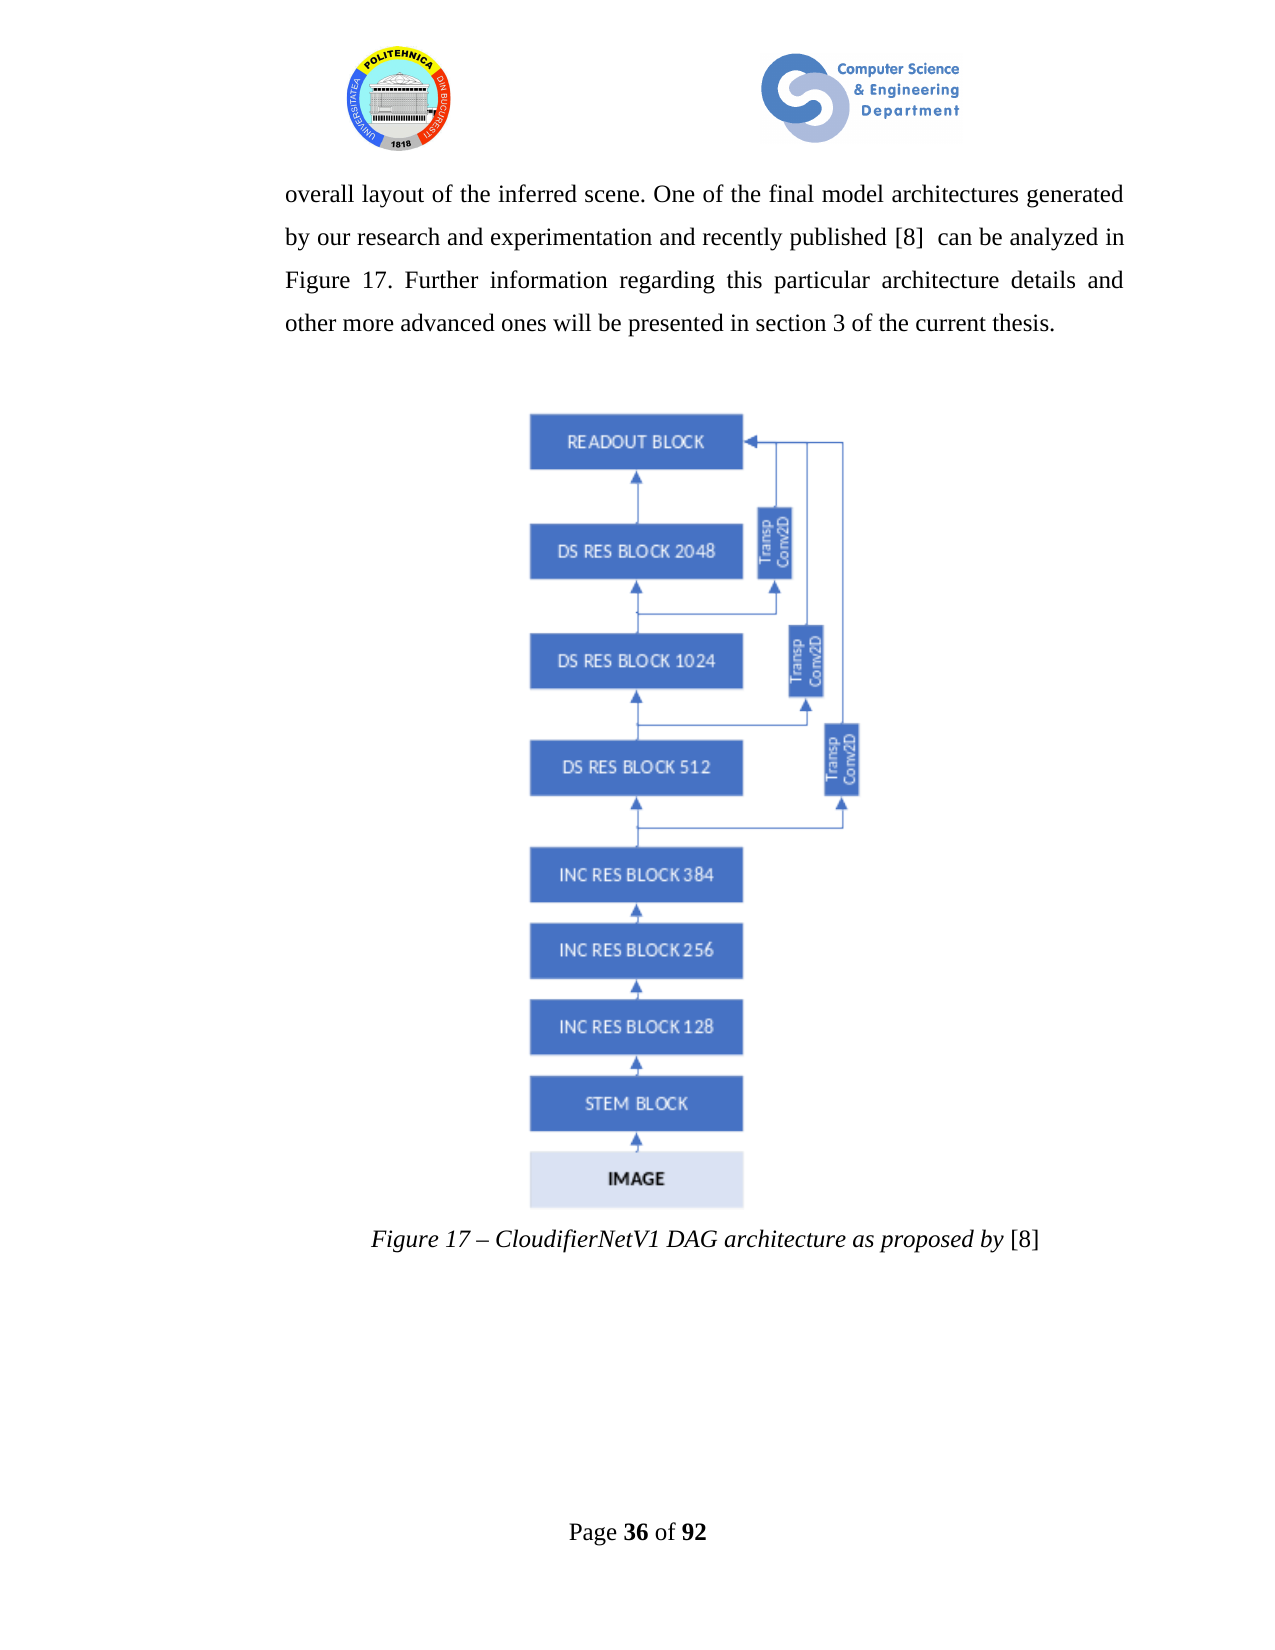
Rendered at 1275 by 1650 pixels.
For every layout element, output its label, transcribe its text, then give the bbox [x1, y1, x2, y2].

table_cell Figure 17 – CloudifierNetV1 DAG architecture as proposed by [285, 1224, 1125, 1267]
picture [346, 46, 451, 151]
picture [760, 53, 963, 144]
table_header [285, 411, 1125, 1224]
